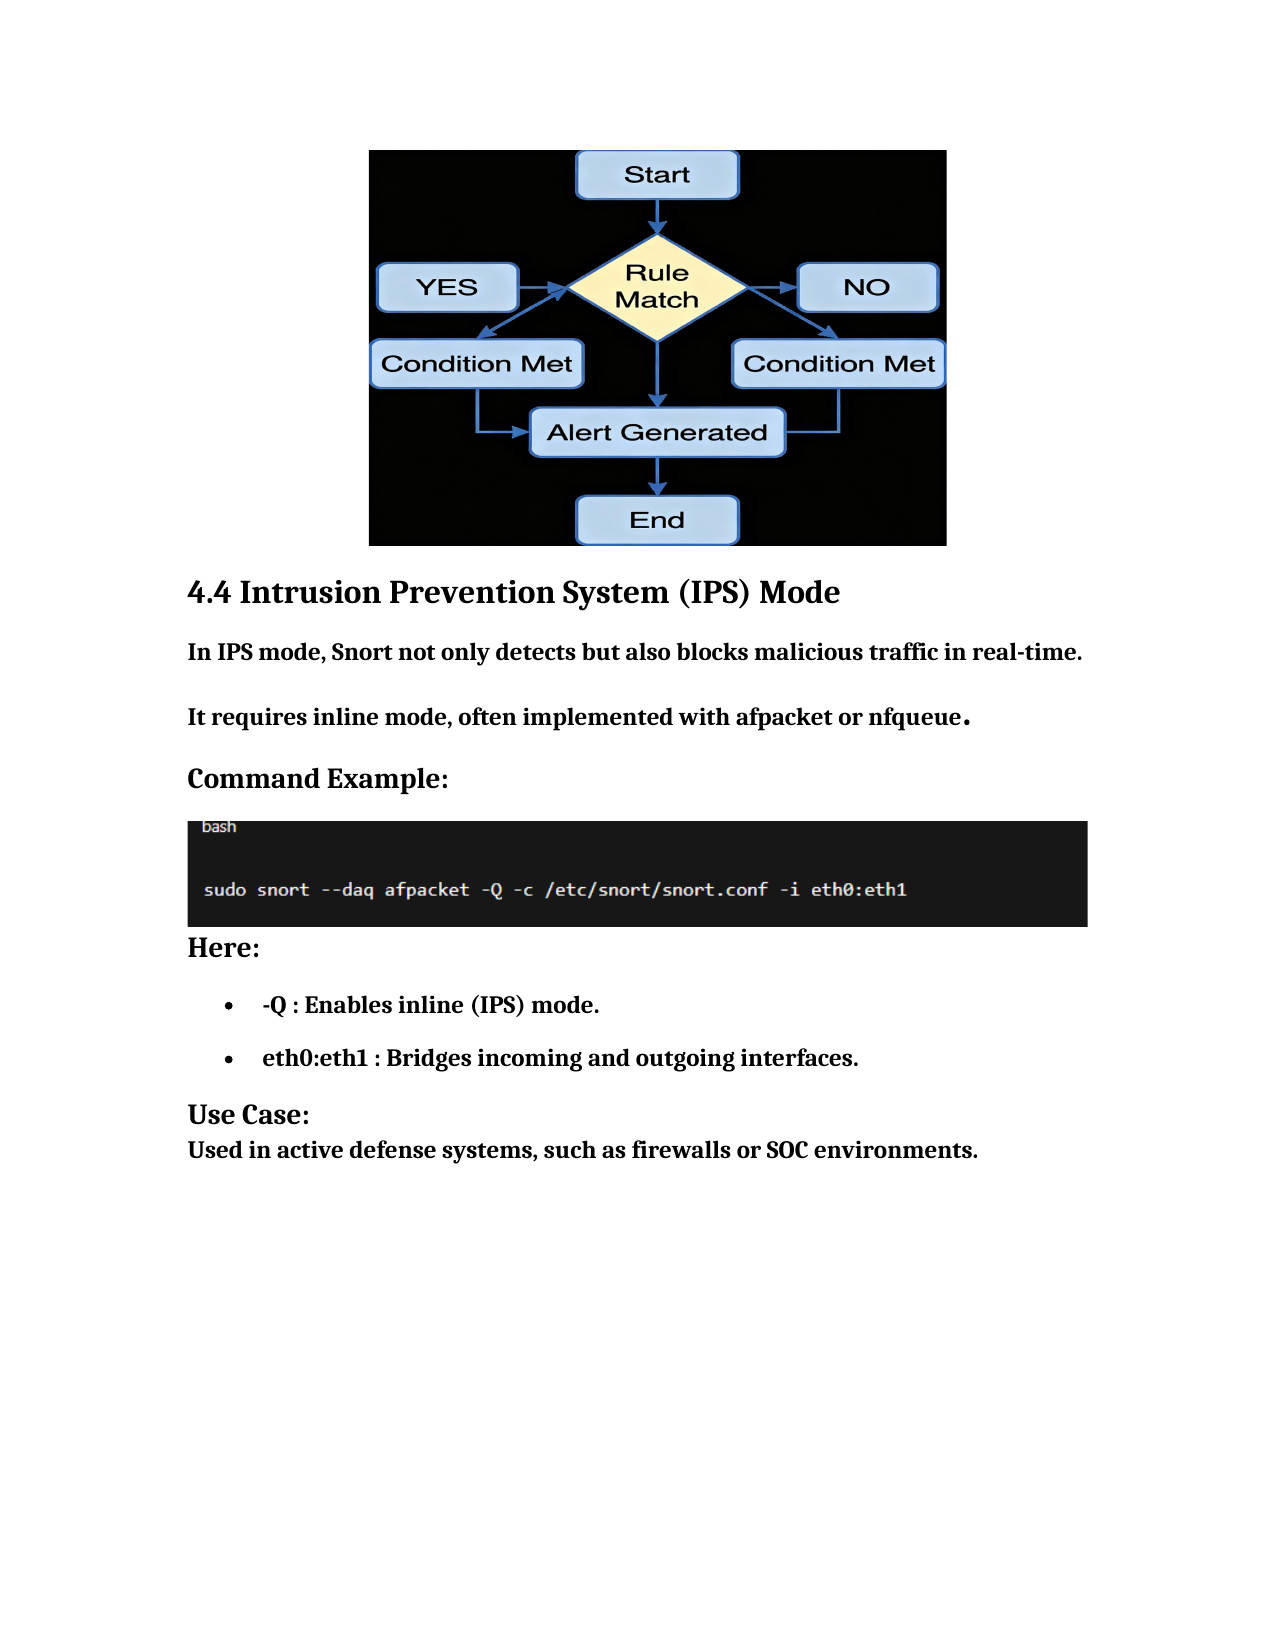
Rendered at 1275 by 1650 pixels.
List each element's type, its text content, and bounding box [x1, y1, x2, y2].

list -Q : Enables inline (IPS) mode. [225, 991, 1087, 1019]
picture [187, 821, 1088, 927]
text It requires inline mode, often implemented with afpacket or nfqueue. [187, 692, 1087, 735]
text Use Case: Used in active defense systems, such as firewalls or SOC environments. [187, 1098, 1087, 1165]
picture [368, 150, 947, 546]
text In IPS mode, Snort not only detects but also blocks malicious traffic in real-time. [187, 638, 1087, 667]
text Command Example: [187, 762, 1087, 796]
text Here: [187, 927, 1087, 965]
text 4.4 Intrusion Prevention System (IPS) Mode [187, 573, 1087, 611]
list eth0:eth1 : Bridges incoming and outgoing interfaces. [225, 1044, 1087, 1073]
